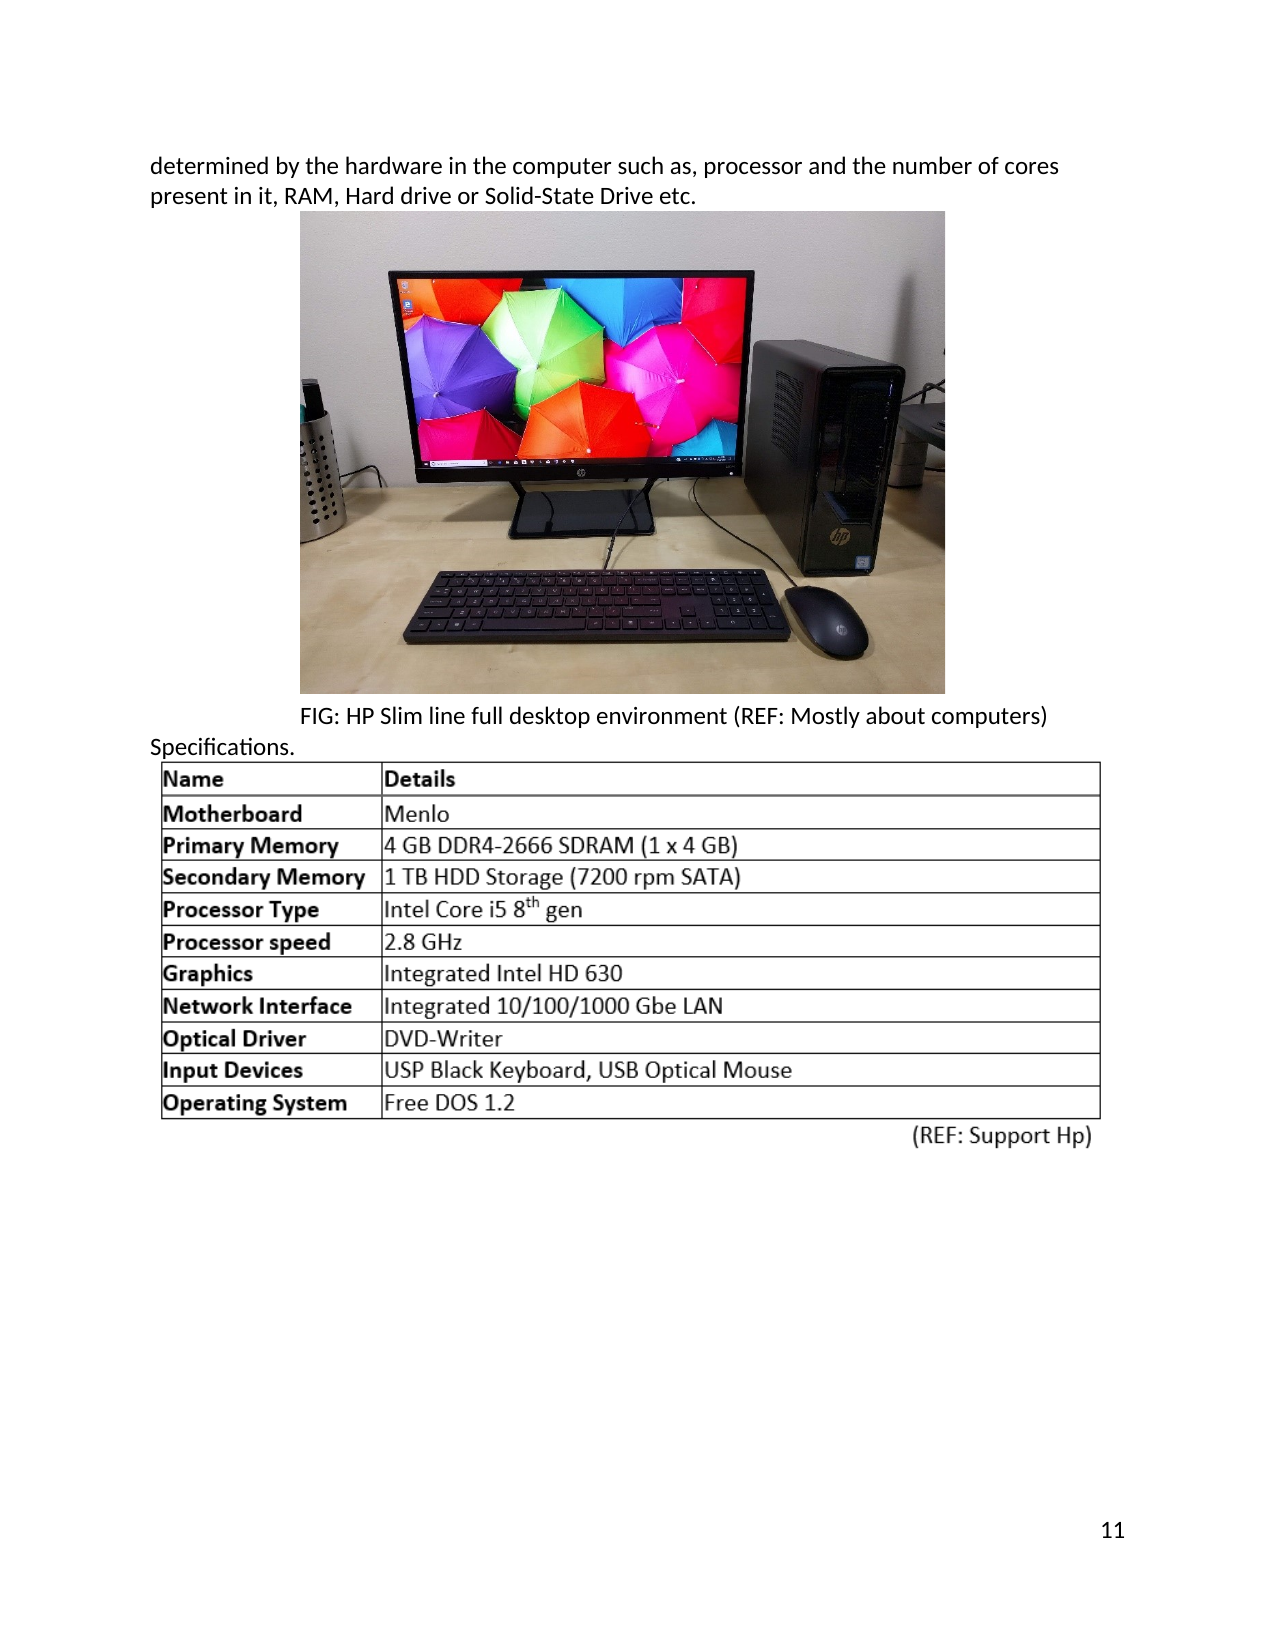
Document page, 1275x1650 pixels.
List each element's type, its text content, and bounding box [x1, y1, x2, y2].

picture [300, 211, 946, 694]
text FIG: HP Slim line full desktop environment (REF: Mostly about computers) [150, 700, 1125, 731]
picture [150, 761, 1115, 1152]
text Specifications. [150, 731, 1125, 761]
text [150, 150, 1125, 211]
